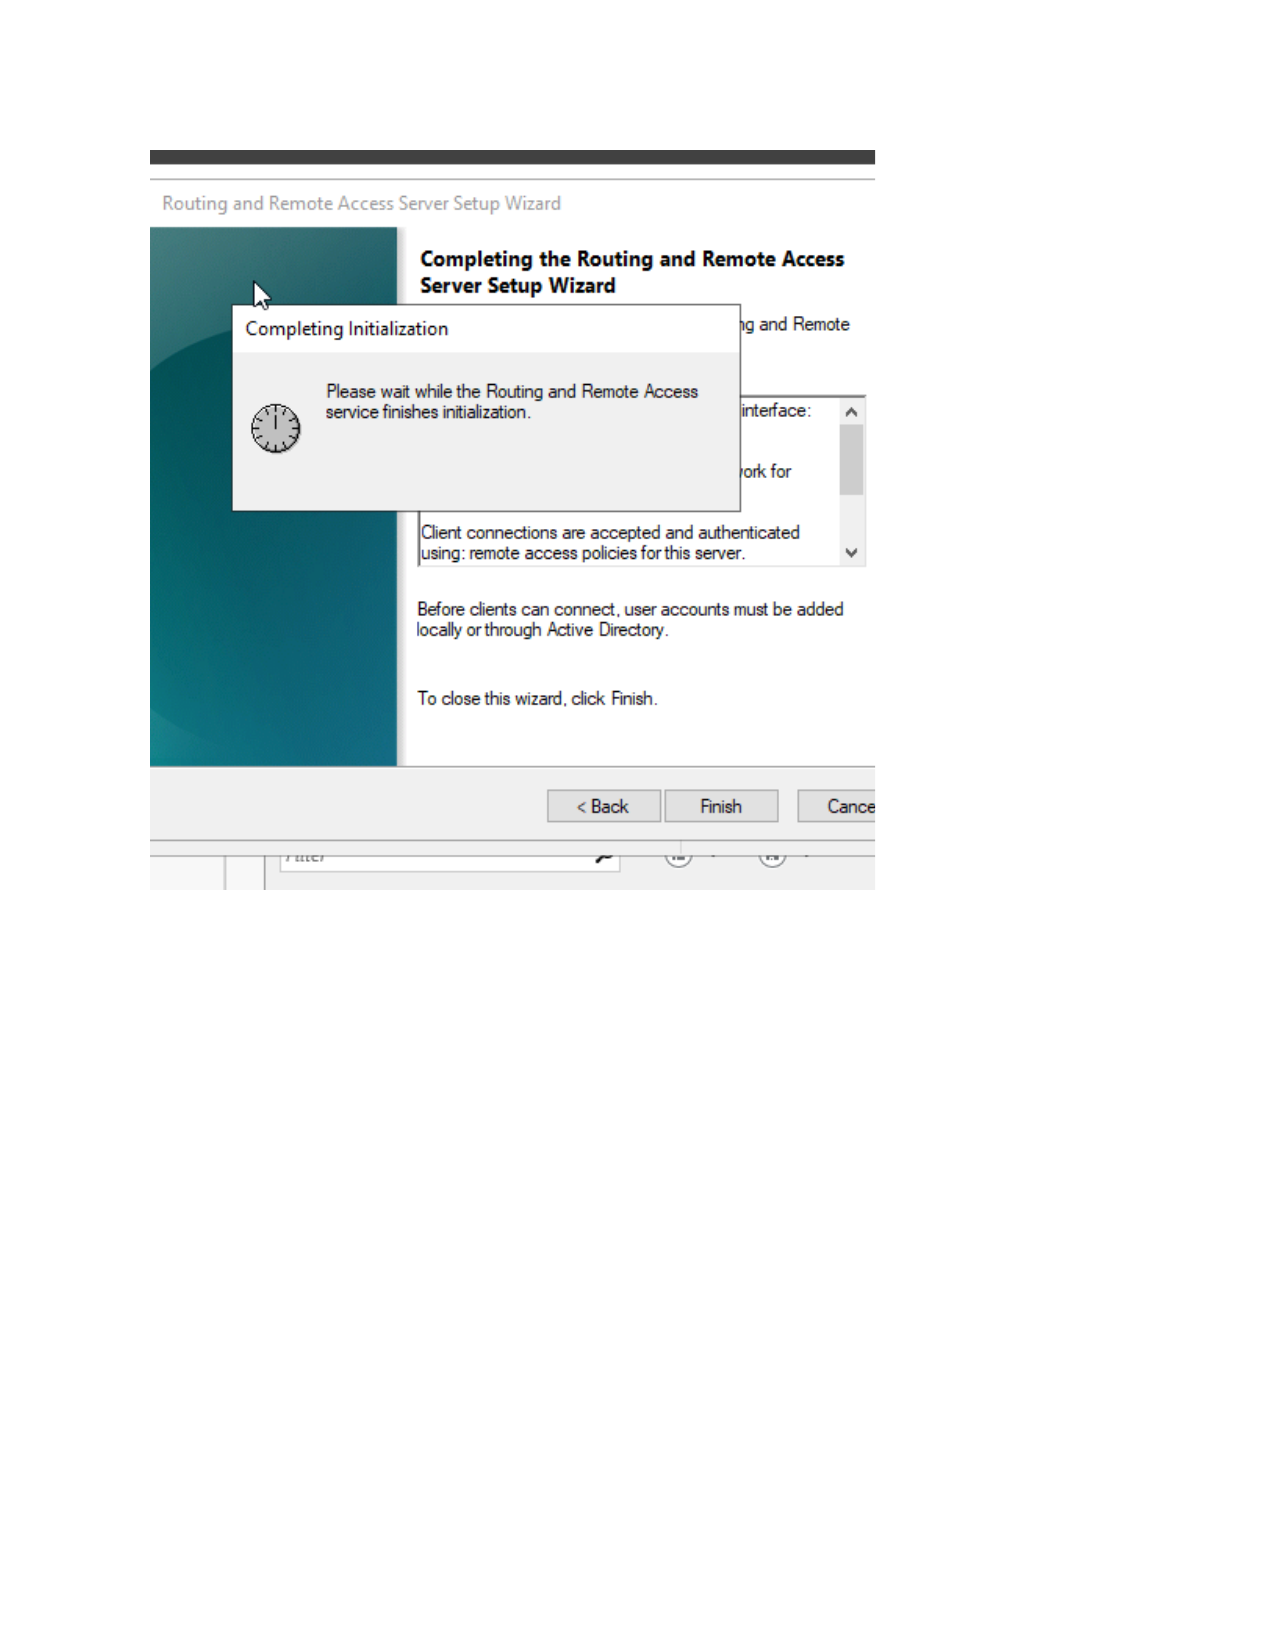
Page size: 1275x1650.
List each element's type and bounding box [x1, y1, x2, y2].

picture [150, 150, 876, 890]
